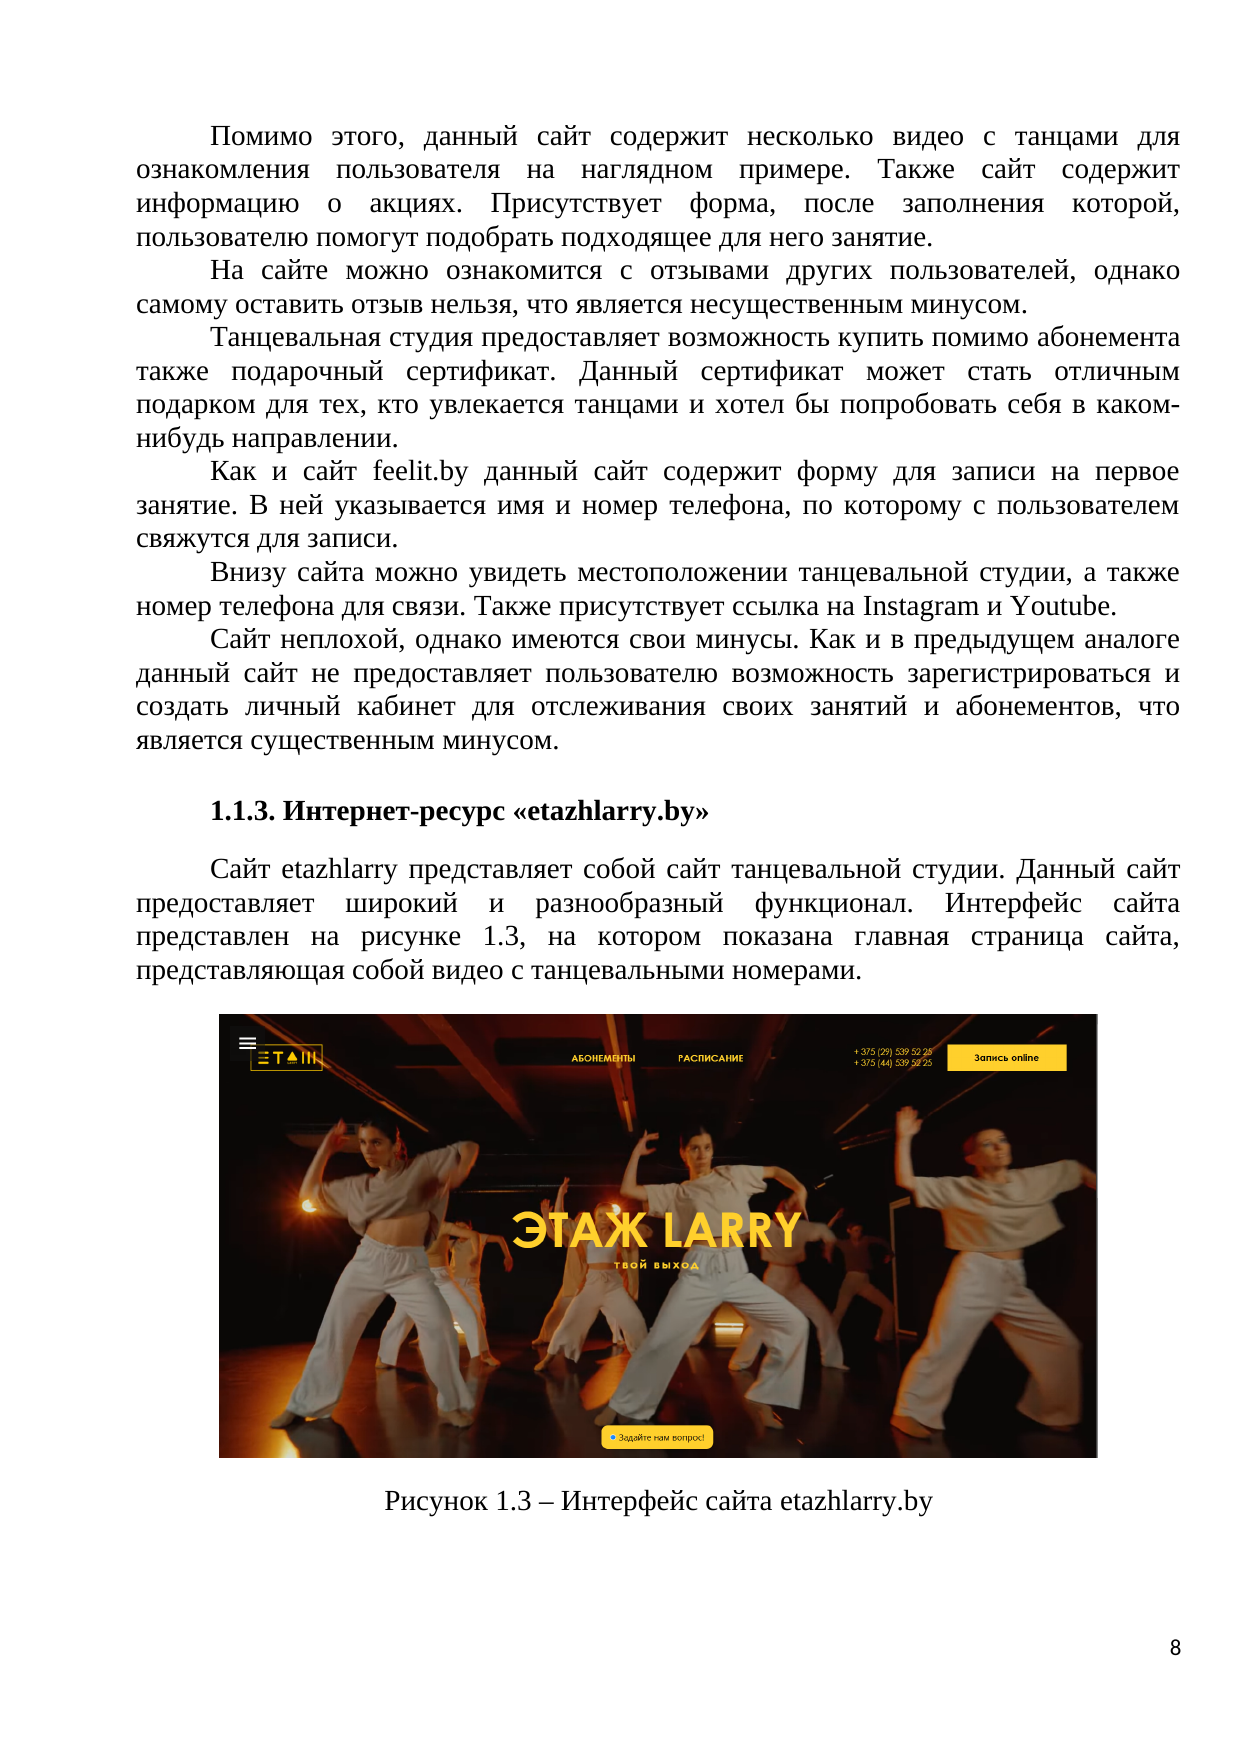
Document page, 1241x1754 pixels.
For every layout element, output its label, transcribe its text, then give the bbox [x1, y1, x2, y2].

text Танцевальная студия предоставляет возможность купить помимо абонемента также подарочный сертификат. Данный сертификат может стать отличным подарком для тех, кто увлекается танцами и хотел бы попробовать себя в каком-нибудь направлении. [136, 319, 1181, 453]
picture [219, 1014, 1098, 1458]
subtitle 1.1.3. Интернет-ресурс «etazhlarry.by» [136, 793, 1181, 826]
text Как и сайт feelit.by данный сайт содержит форму для записи на первое занятие. В ней указывается имя и номер телефона, по которому с пользователем свяжутся для записи. [136, 453, 1181, 554]
text Помимо этого, данный сайт содержит несколько видео с танцами для ознакомления пользователя на наглядном примере. Также сайт содержит информацию о акциях. Присутствует форма, после заполнения которой, пользователю помогут подобрать подходящее для него занятие. [136, 118, 1181, 252]
text Сайт неплохой, однако имеются свои минусы. Как и в предыдущем аналоге данный сайт не предоставляет пользователю возможность зарегистрироваться и создать личный кабинет для отслеживания своих занятий и абонементов, что является существенным минусом. [136, 621, 1181, 755]
text Рисунок 1.3 – Интерфейс сайта etazhlarry.by [136, 1483, 1181, 1516]
text На сайте можно ознакомится с отзывами других пользователей, однако самому оставить отзыв нельзя, что является несущественным минусом. [136, 252, 1181, 319]
text Сайт etazhlarry представляет собой сайт танцевальной студии. Данный сайт предоставляет широкий и разнообразный функционал. Интерфейс сайта представлен на рисунке 1.3, на котором показана главная страница сайта, представляющая собой видео с танцевальными номерами. [136, 851, 1181, 986]
text Внизу сайта можно увидеть местоположении танцевальной студии, а также номер телефона для связи. Также присутствует ссылка на Instagram и Youtube. [136, 554, 1181, 621]
